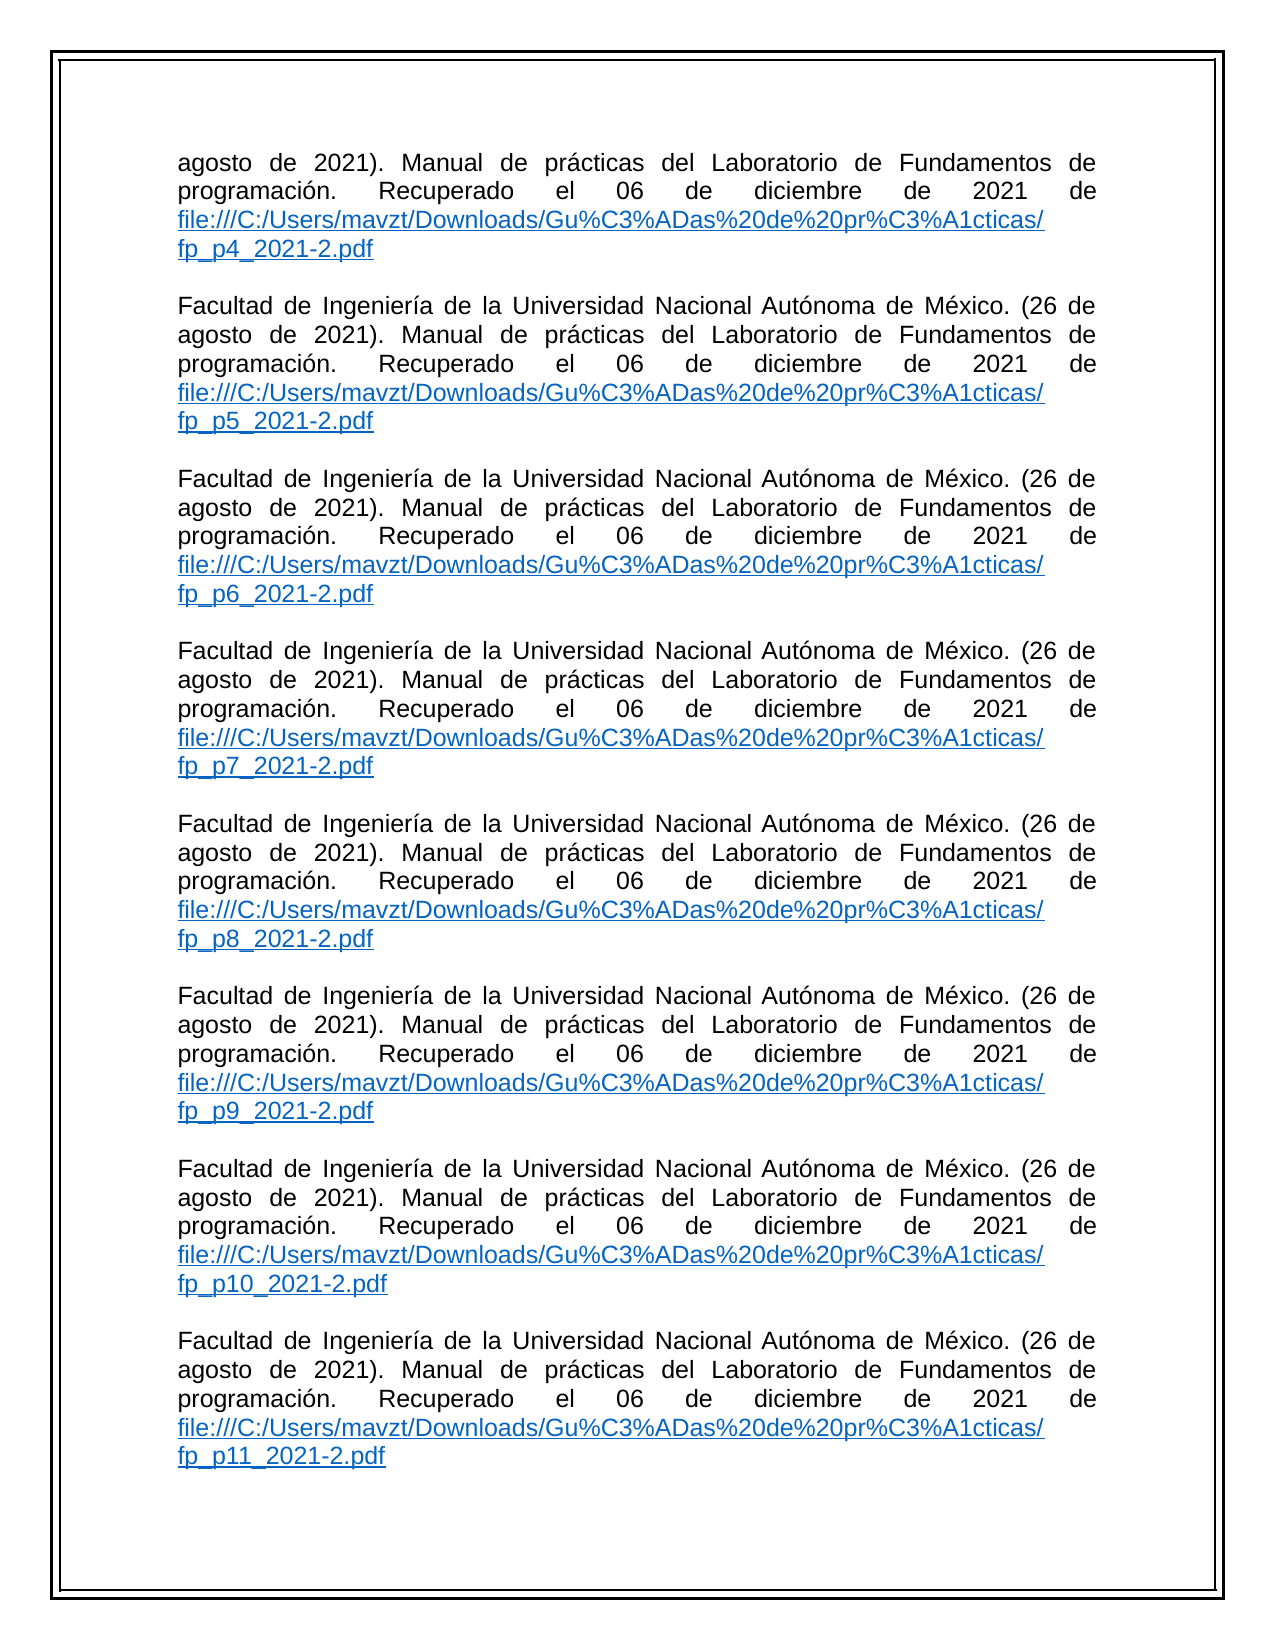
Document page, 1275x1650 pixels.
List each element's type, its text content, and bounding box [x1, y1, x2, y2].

text Facultad de Ingeniería de la Universidad Nacional Autónoma de México. (26 de agosto de 2021). Manual de prácticas del Laboratorio de Fundamentos de programación. Recuperado el 06 de diciembre de 2021 de file:///C:/Users/mavzt/Downloads/Gu%C3%ADas%20de%20pr%C3%A1cticas/fp_p11_2021-2.pdf [177, 1326, 1098, 1470]
text Facultad de Ingeniería de la Universidad Nacional Autónoma de México. (26 de agosto de 2021). Manual de prácticas del Laboratorio de Fundamentos de programación. Recuperado el 06 de diciembre de 2021 de file:///C:/Users/mavzt/Downloads/Gu%C3%ADas%20de%20pr%C3%A1cticas/fp_p8_2021-2.pdf [177, 809, 1098, 953]
text Facultad de Ingeniería de la Universidad Nacional Autónoma de México. (26 de agosto de 2021). Manual de prácticas del Laboratorio de Fundamentos de programación. Recuperado el 06 de diciembre de 2021 de file:///C:/Users/mavzt/Downloads/Gu%C3%ADas%20de%20pr%C3%A1cticas/fp_p10_2021-2.pdf [177, 1154, 1098, 1298]
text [177, 148, 1098, 263]
text Facultad de Ingeniería de la Universidad Nacional Autónoma de México. (26 de agosto de 2021). Manual de prácticas del Laboratorio de Fundamentos de programación. Recuperado el 06 de diciembre de 2021 de file:///C:/Users/mavzt/Downloads/Gu%C3%ADas%20de%20pr%C3%A1cticas/fp_p9_2021-2.pdf [177, 981, 1098, 1125]
text Facultad de Ingeniería de la Universidad Nacional Autónoma de México. (26 de agosto de 2021). Manual de prácticas del Laboratorio de Fundamentos de programación. Recuperado el 06 de diciembre de 2021 de file:///C:/Users/mavzt/Downloads/Gu%C3%ADas%20de%20pr%C3%A1cticas/fp_p6_2021-2.pdf [177, 464, 1098, 608]
text Facultad de Ingeniería de la Universidad Nacional Autónoma de México. (26 de agosto de 2021). Manual de prácticas del Laboratorio de Fundamentos de programación. Recuperado el 06 de diciembre de 2021 de file:///C:/Users/mavzt/Downloads/Gu%C3%ADas%20de%20pr%C3%A1cticas/fp_p5_2021-2.pdf [177, 291, 1098, 435]
text Facultad de Ingeniería de la Universidad Nacional Autónoma de México. (26 de agosto de 2021). Manual de prácticas del Laboratorio de Fundamentos de programación. Recuperado el 06 de diciembre de 2021 de file:///C:/Users/mavzt/Downloads/Gu%C3%ADas%20de%20pr%C3%A1cticas/fp_p7_2021-2.pdf [177, 636, 1098, 780]
